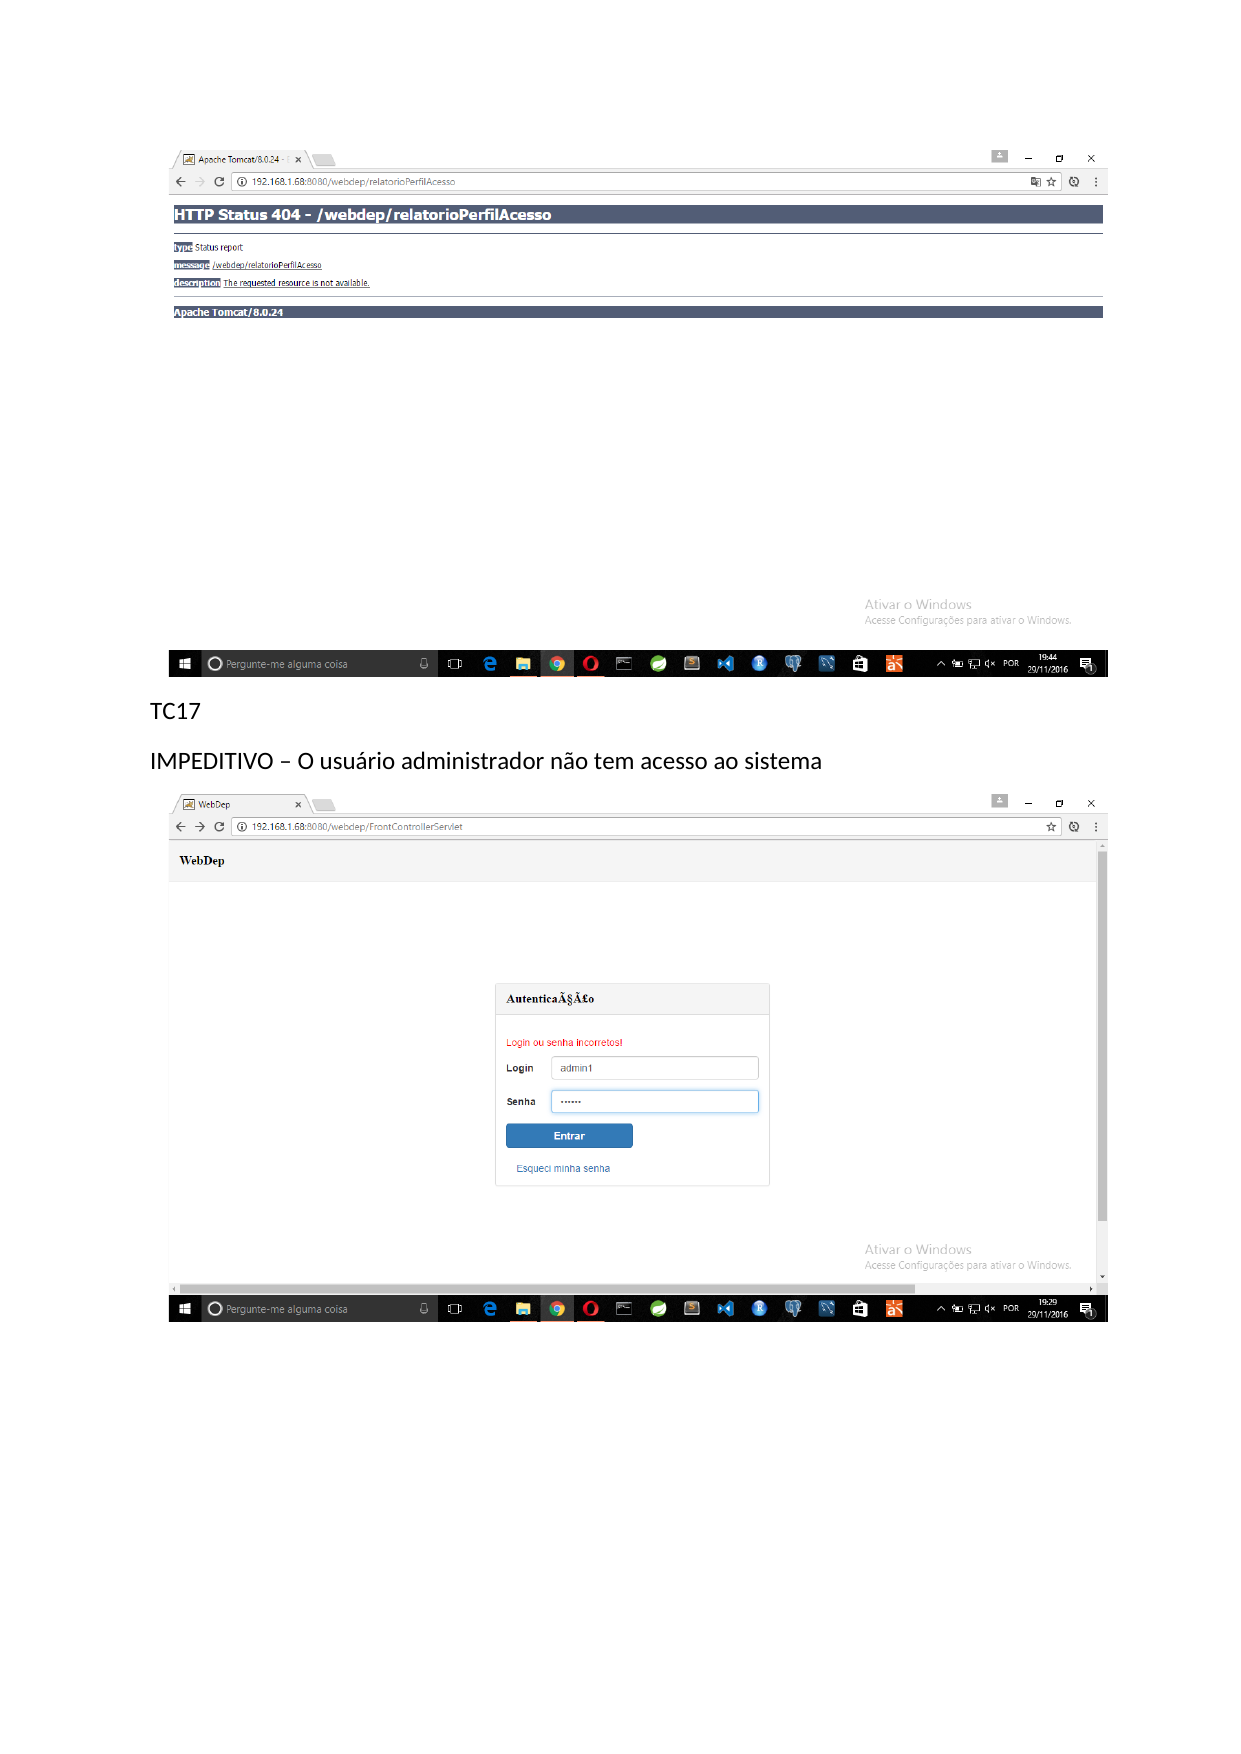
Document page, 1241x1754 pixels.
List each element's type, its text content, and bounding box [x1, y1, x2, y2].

text TC17 [150, 695, 1090, 726]
text IMPEDITIVO – O usuário administrador não tem acesso ao sistema [150, 745, 1090, 776]
